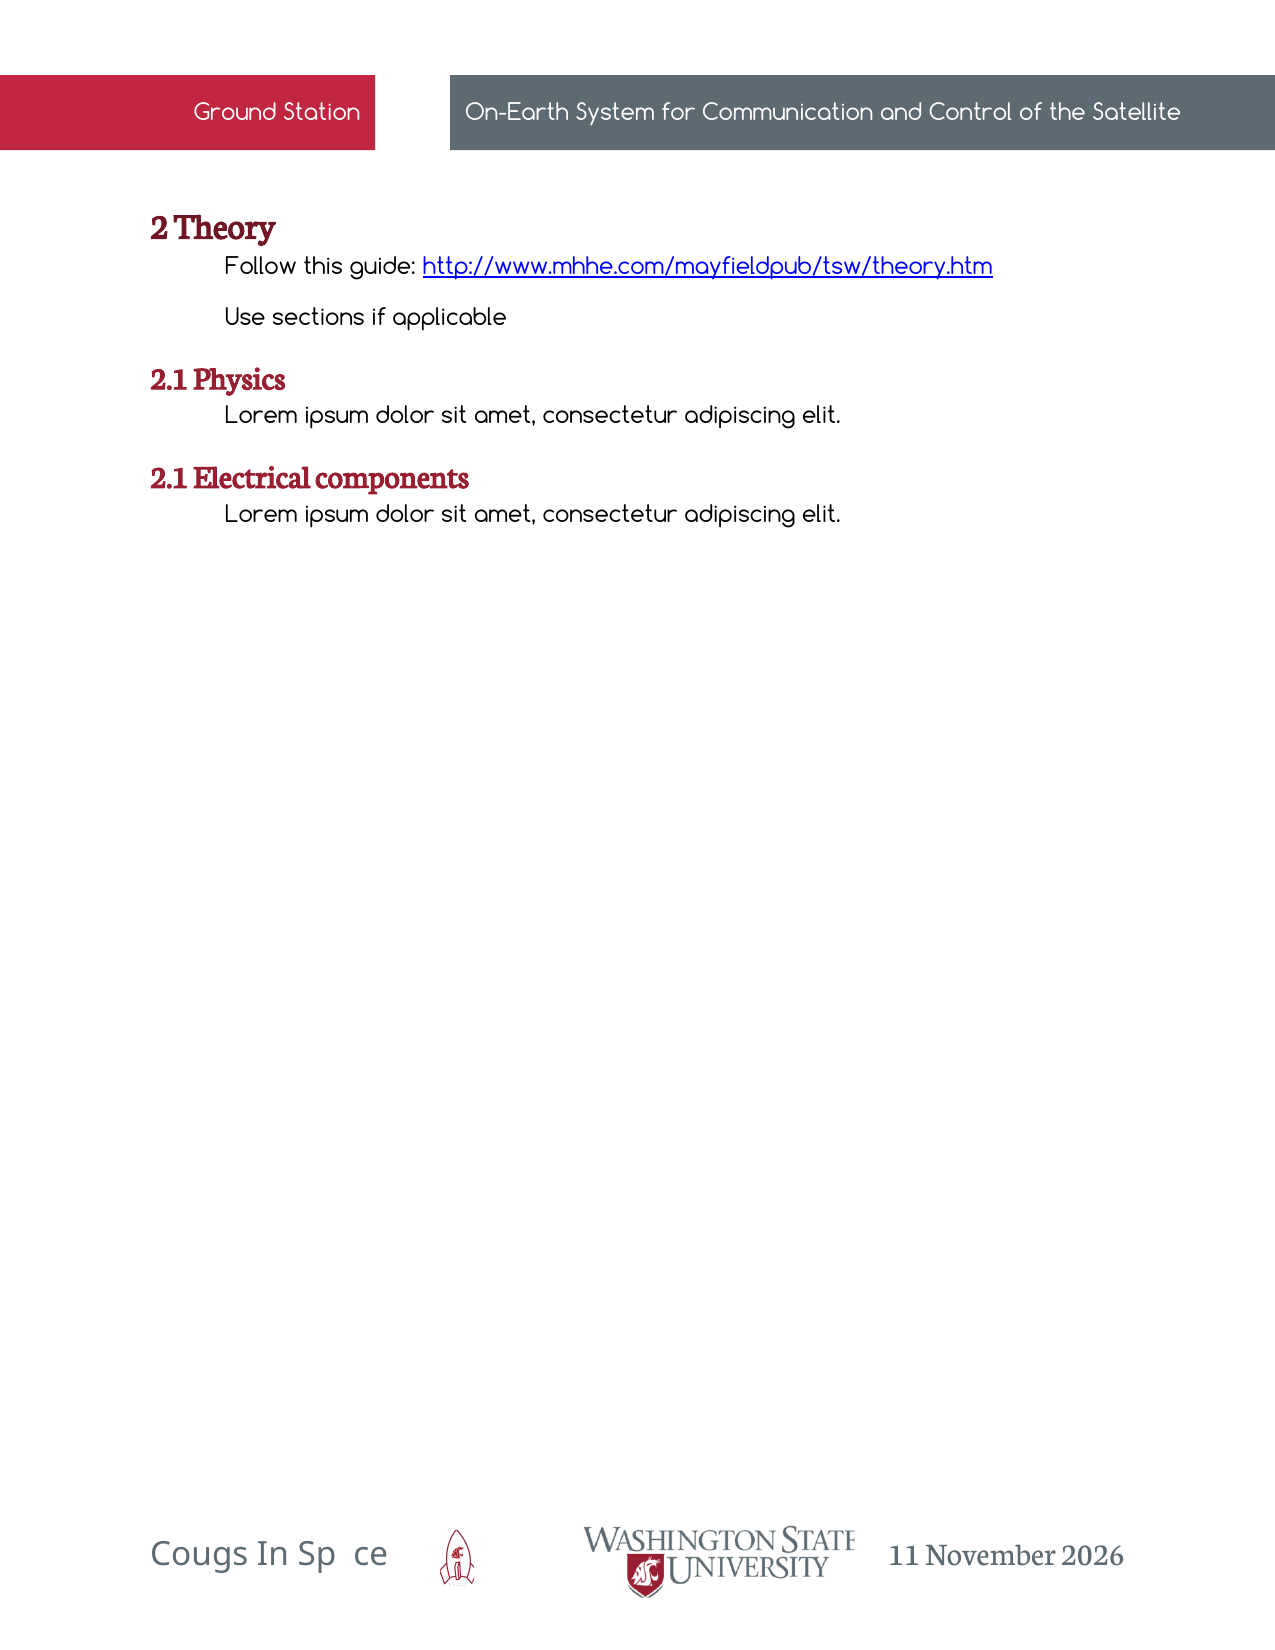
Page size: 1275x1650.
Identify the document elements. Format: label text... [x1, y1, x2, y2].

picture [582, 1525, 854, 1597]
text Follow this guide: http://www.mhhe.com/mayfieldpub/tsw/theory.htm [150, 254, 1125, 280]
subtitle 2.1 Physics [150, 355, 1125, 397]
subtitle 2 Theory [150, 200, 1125, 247]
text Lorem ipsum dolor sit amet, consectetur adipiscing elit. [150, 403, 1125, 429]
picture [439, 1529, 475, 1586]
text Use sections if applicable [150, 305, 1125, 330]
text Lorem ipsum dolor sit amet, consectetur adipiscing elit. [150, 502, 1125, 527]
subtitle 2.1 Electrical components [150, 453, 1125, 496]
